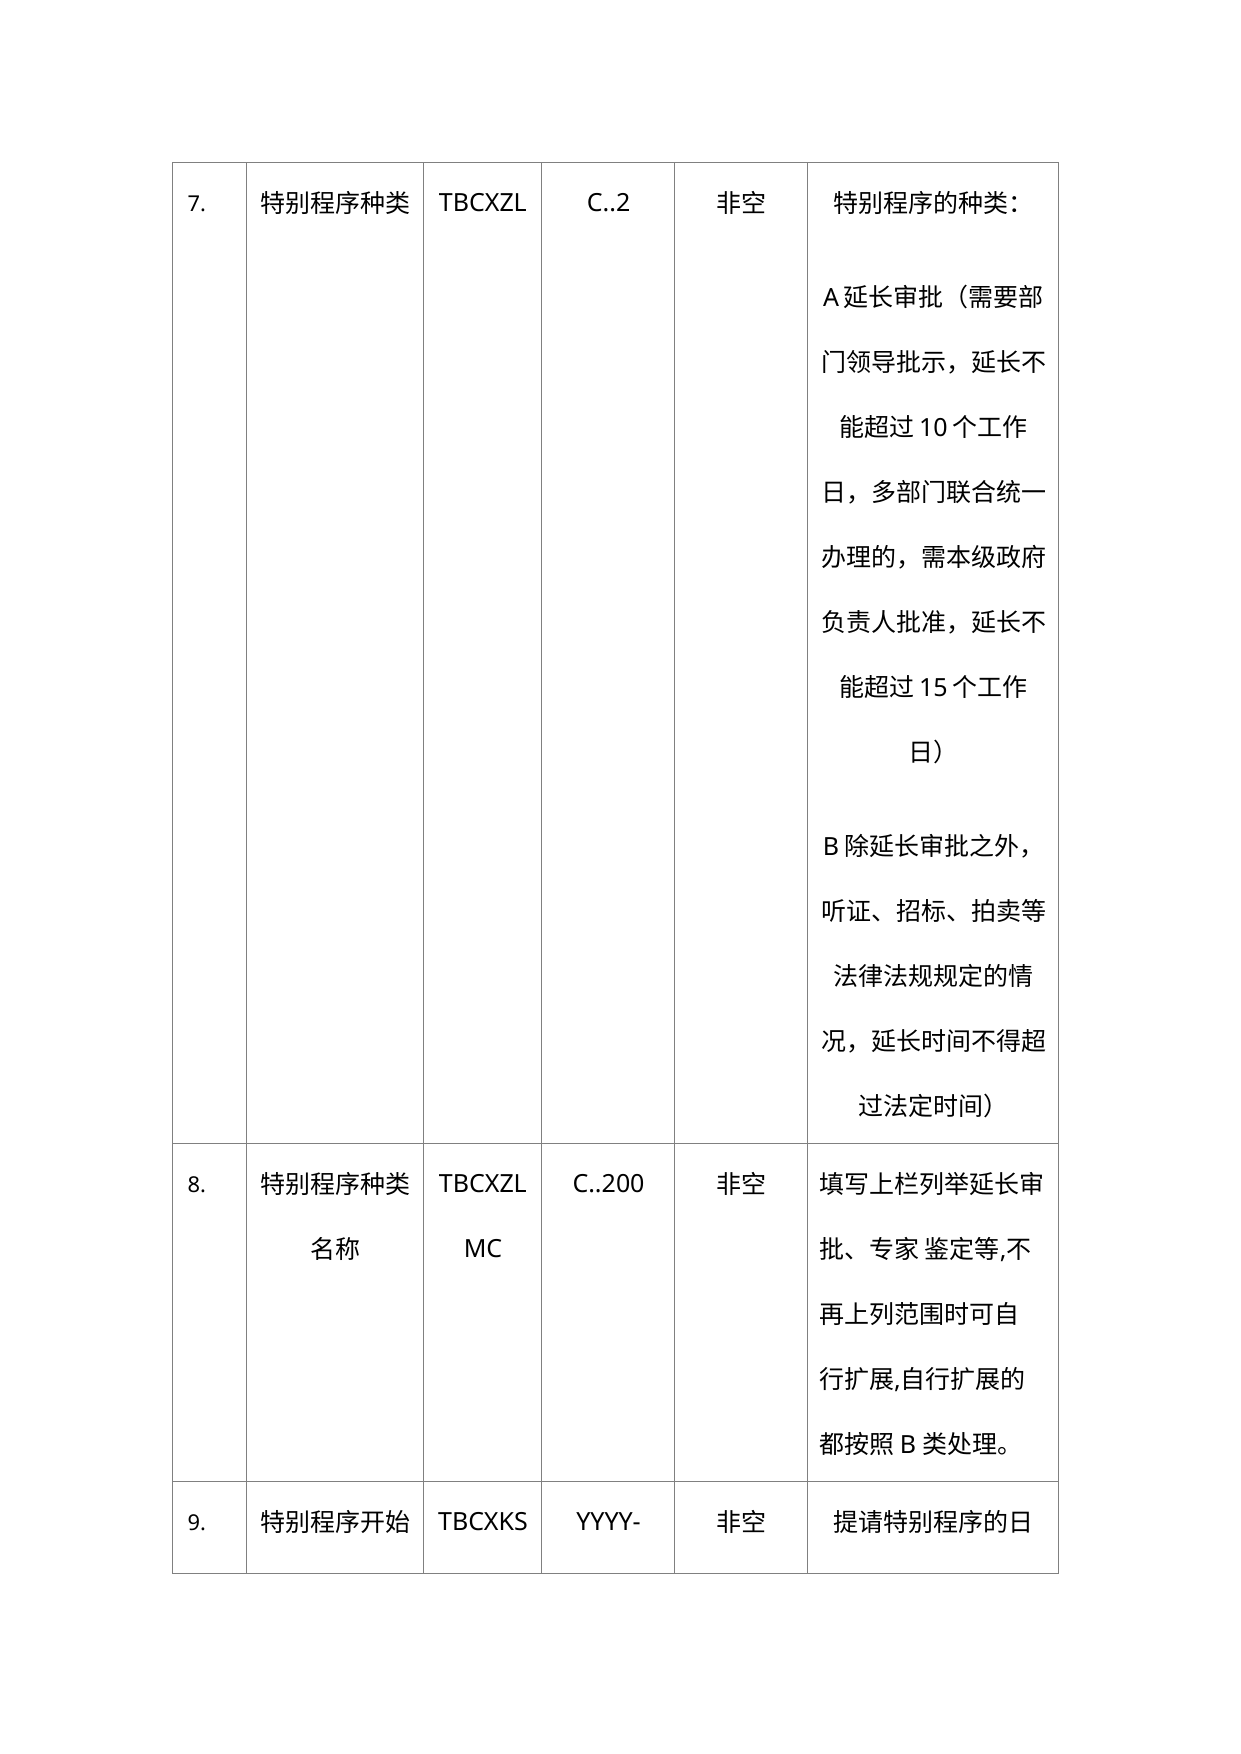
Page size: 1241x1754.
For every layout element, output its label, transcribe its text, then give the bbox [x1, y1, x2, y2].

table_cell TBCXZL [424, 163, 541, 1143]
table_cell 特别程序种类 [247, 163, 423, 1143]
table_cell 非空 [675, 1144, 807, 1481]
table_cell [173, 1482, 246, 1573]
table_cell 特别程序开始日期 [247, 1482, 423, 1573]
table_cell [542, 1482, 674, 1573]
table_cell 非空 [675, 163, 807, 1143]
table_cell [173, 1144, 246, 1481]
table_cell 提请特别程序的日期。 [808, 1482, 1058, 1573]
table_cell 特别程序种类名称 [247, 1144, 423, 1481]
table_cell 填写上栏列举延长审批、专家 鉴定等,不再上列范围时可自 行扩展,自行扩展的都按照 B 类处理。 [808, 1144, 1058, 1481]
table_cell TBCXZLMC [424, 1144, 541, 1481]
table_cell C..2 [542, 163, 674, 1143]
table_cell C..200 [542, 1144, 674, 1481]
table_cell 非空 [675, 1482, 807, 1573]
table_cell 特别程序的种类： A延长审批（需要部门领导批示，延长不能超过10个工作日，多部门联合统一办理的，需本级政府负责人批准，延长不能超过15个工作日） B除延长审批之外，听证、招标、拍卖等法律法规规定的情况，延长时间不得超过法定时间） [808, 163, 1058, 1143]
table_cell [173, 163, 246, 1143]
table_cell TBCXKSRQ [424, 1482, 541, 1573]
